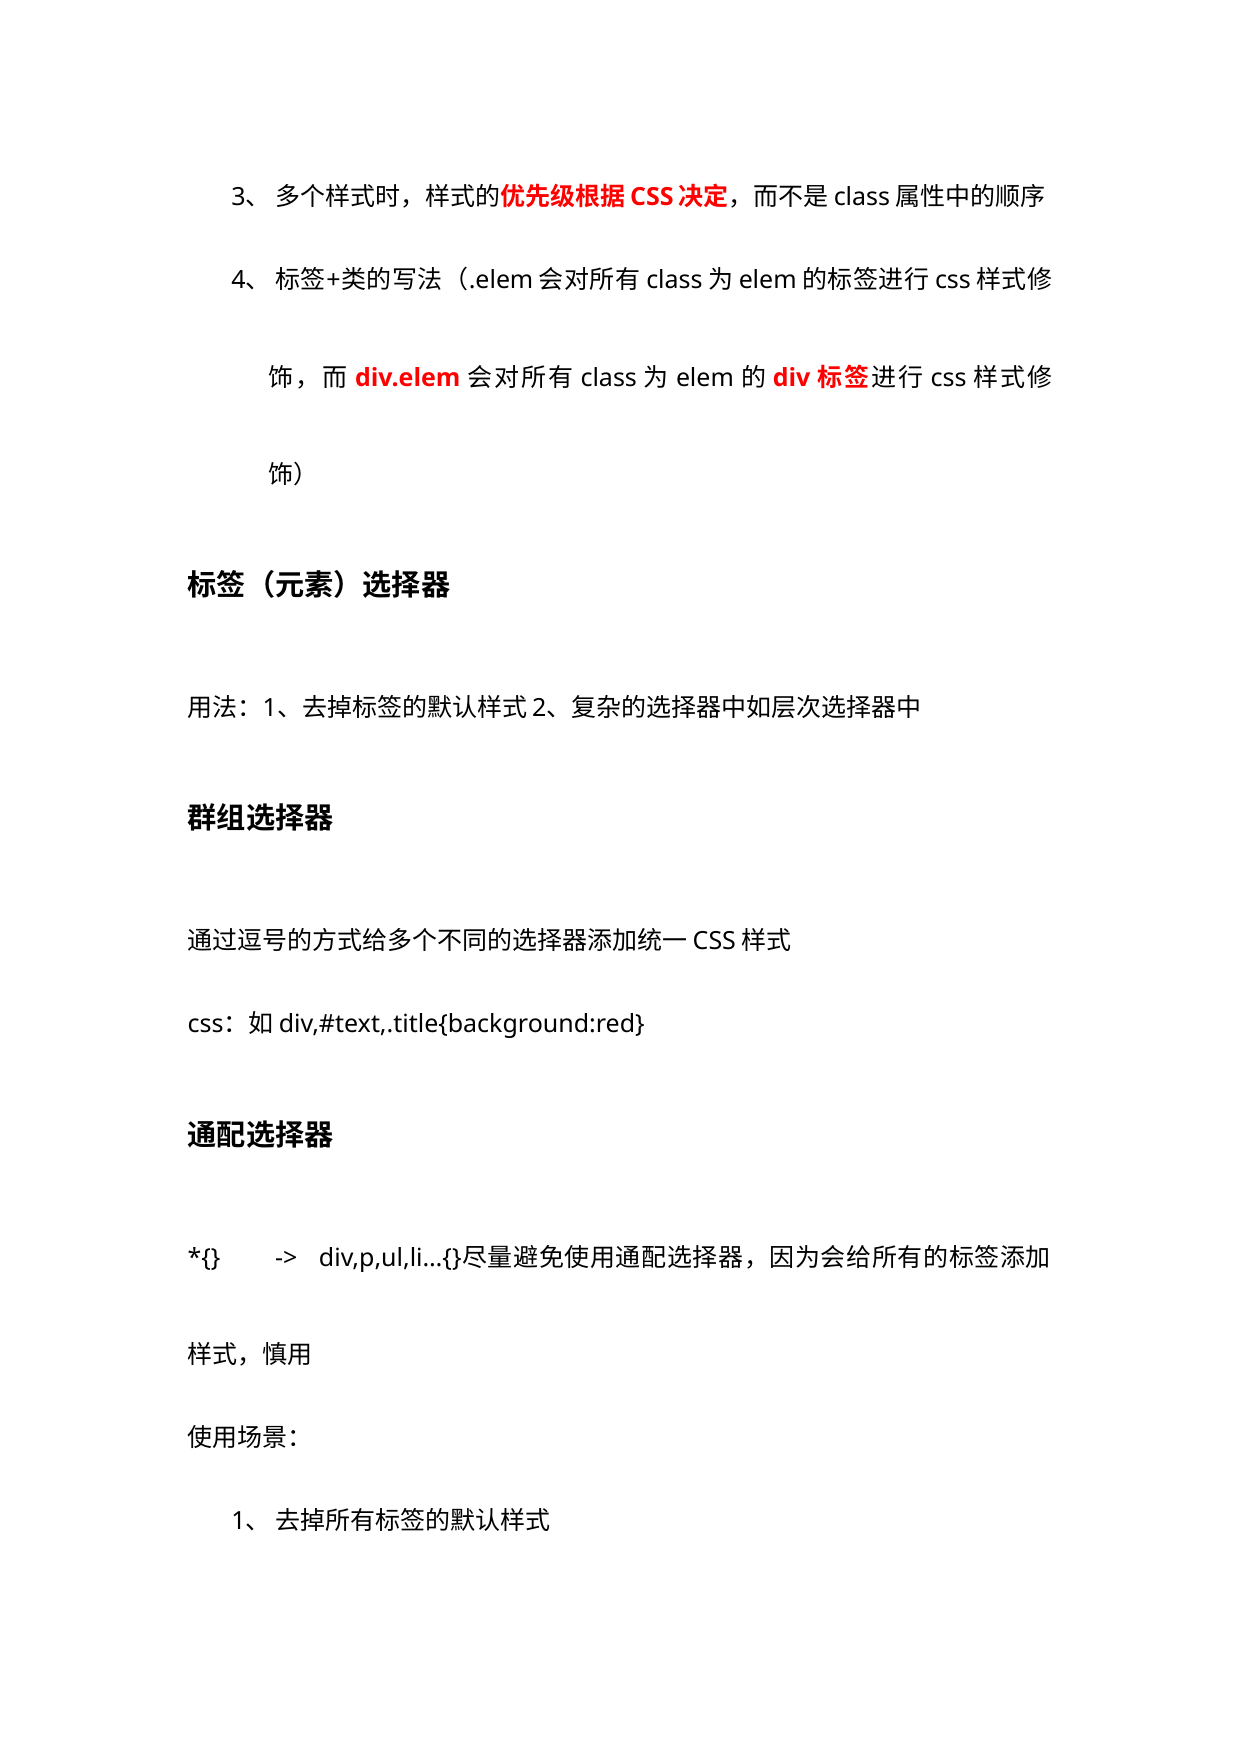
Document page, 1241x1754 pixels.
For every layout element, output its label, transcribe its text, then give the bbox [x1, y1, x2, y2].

list 去掉所有标签的默认样式 [231, 1486, 1053, 1551]
text 通过逗号的方式给多个不同的选择器添加统一CSS样式 [187, 906, 1053, 971]
subtitle 群组选择器 [187, 783, 1053, 848]
text 使用场景： [187, 1403, 1053, 1468]
text *{} -> div,p,ul,li…{}尽量避免使用通配选择器，因为会给所有的标签添加样式，慎用 [187, 1223, 1053, 1385]
subtitle 通配选择器 [187, 1100, 1053, 1165]
list 标签+类的写法（.elem会对所有class为elem的标签进行css样式修饰，而div.elem会对所有class为elem的div标签进行css样式修饰） [231, 245, 1053, 505]
subtitle 标签（元素）选择器 [187, 550, 1053, 615]
text 用法：1、去掉标签的默认样式2、复杂的选择器中如层次选择器中 [187, 673, 1053, 738]
list 多个样式时，样式的优先级根据CSS决定，而不是class属性中的顺序 [231, 162, 1053, 227]
text css：如div,#text,.title{background:red} [187, 989, 1053, 1054]
